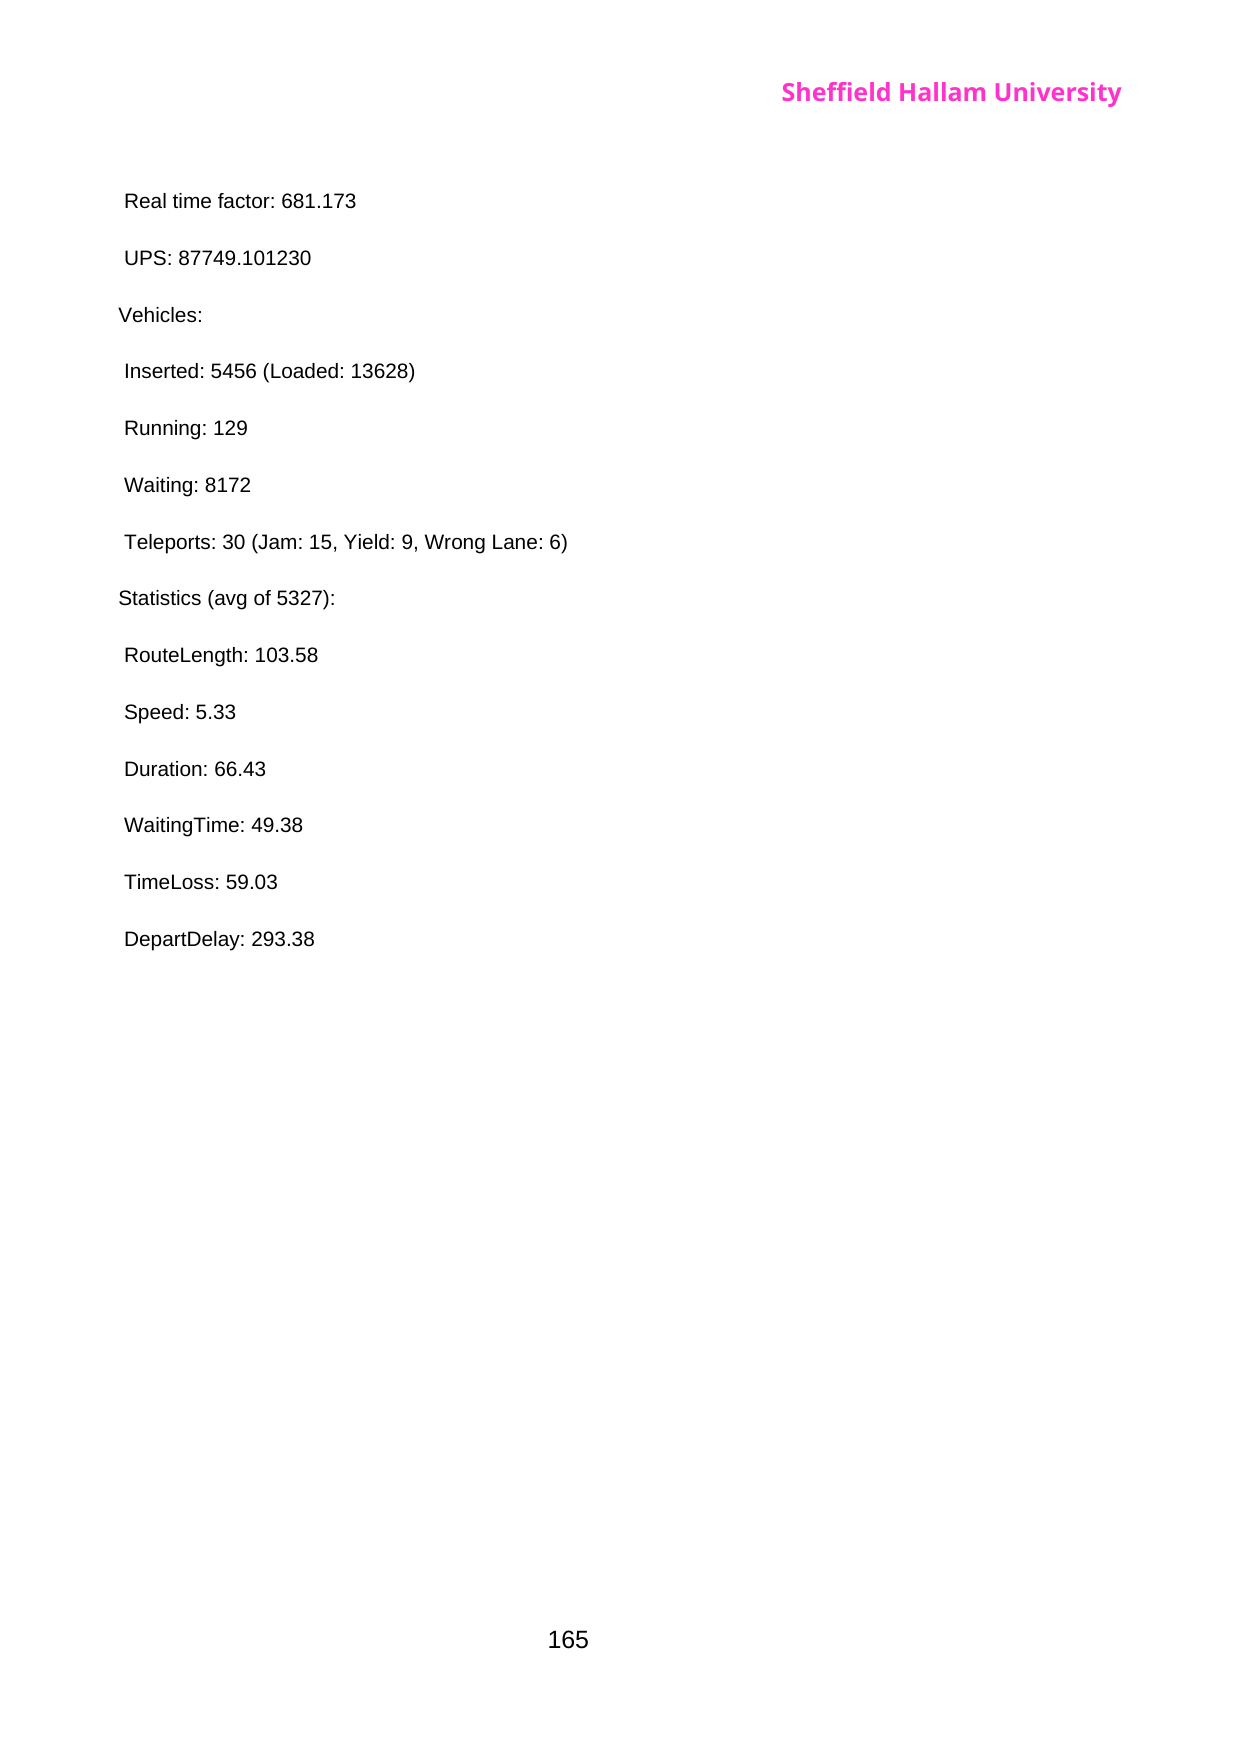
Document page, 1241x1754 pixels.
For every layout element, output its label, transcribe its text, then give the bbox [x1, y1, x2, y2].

text TimeLoss: 59.03 [118, 870, 1122, 894]
text Vehicles: [118, 302, 1122, 326]
text Duration: 66.43 [118, 757, 1122, 781]
text WaitingTime: 49.38 [118, 813, 1122, 837]
text RouteLength: 103.58 [118, 643, 1122, 667]
text Waiting: 8172 [118, 473, 1122, 497]
text UPS: 87749.101230 [118, 246, 1122, 269]
text DepartDelay: 293.38 [118, 927, 1122, 951]
text Real time factor: 681.173 [118, 189, 1122, 213]
text Speed: 5.33 [118, 700, 1122, 724]
text Running: 129 [118, 416, 1122, 440]
text Inserted: 5456 (Loaded: 13628) [118, 359, 1122, 383]
text Teleports: 30 (Jam: 15, Yield: 9, Wrong Lane: 6) [118, 529, 1122, 553]
text Statistics (avg of 5327): [118, 586, 1122, 610]
